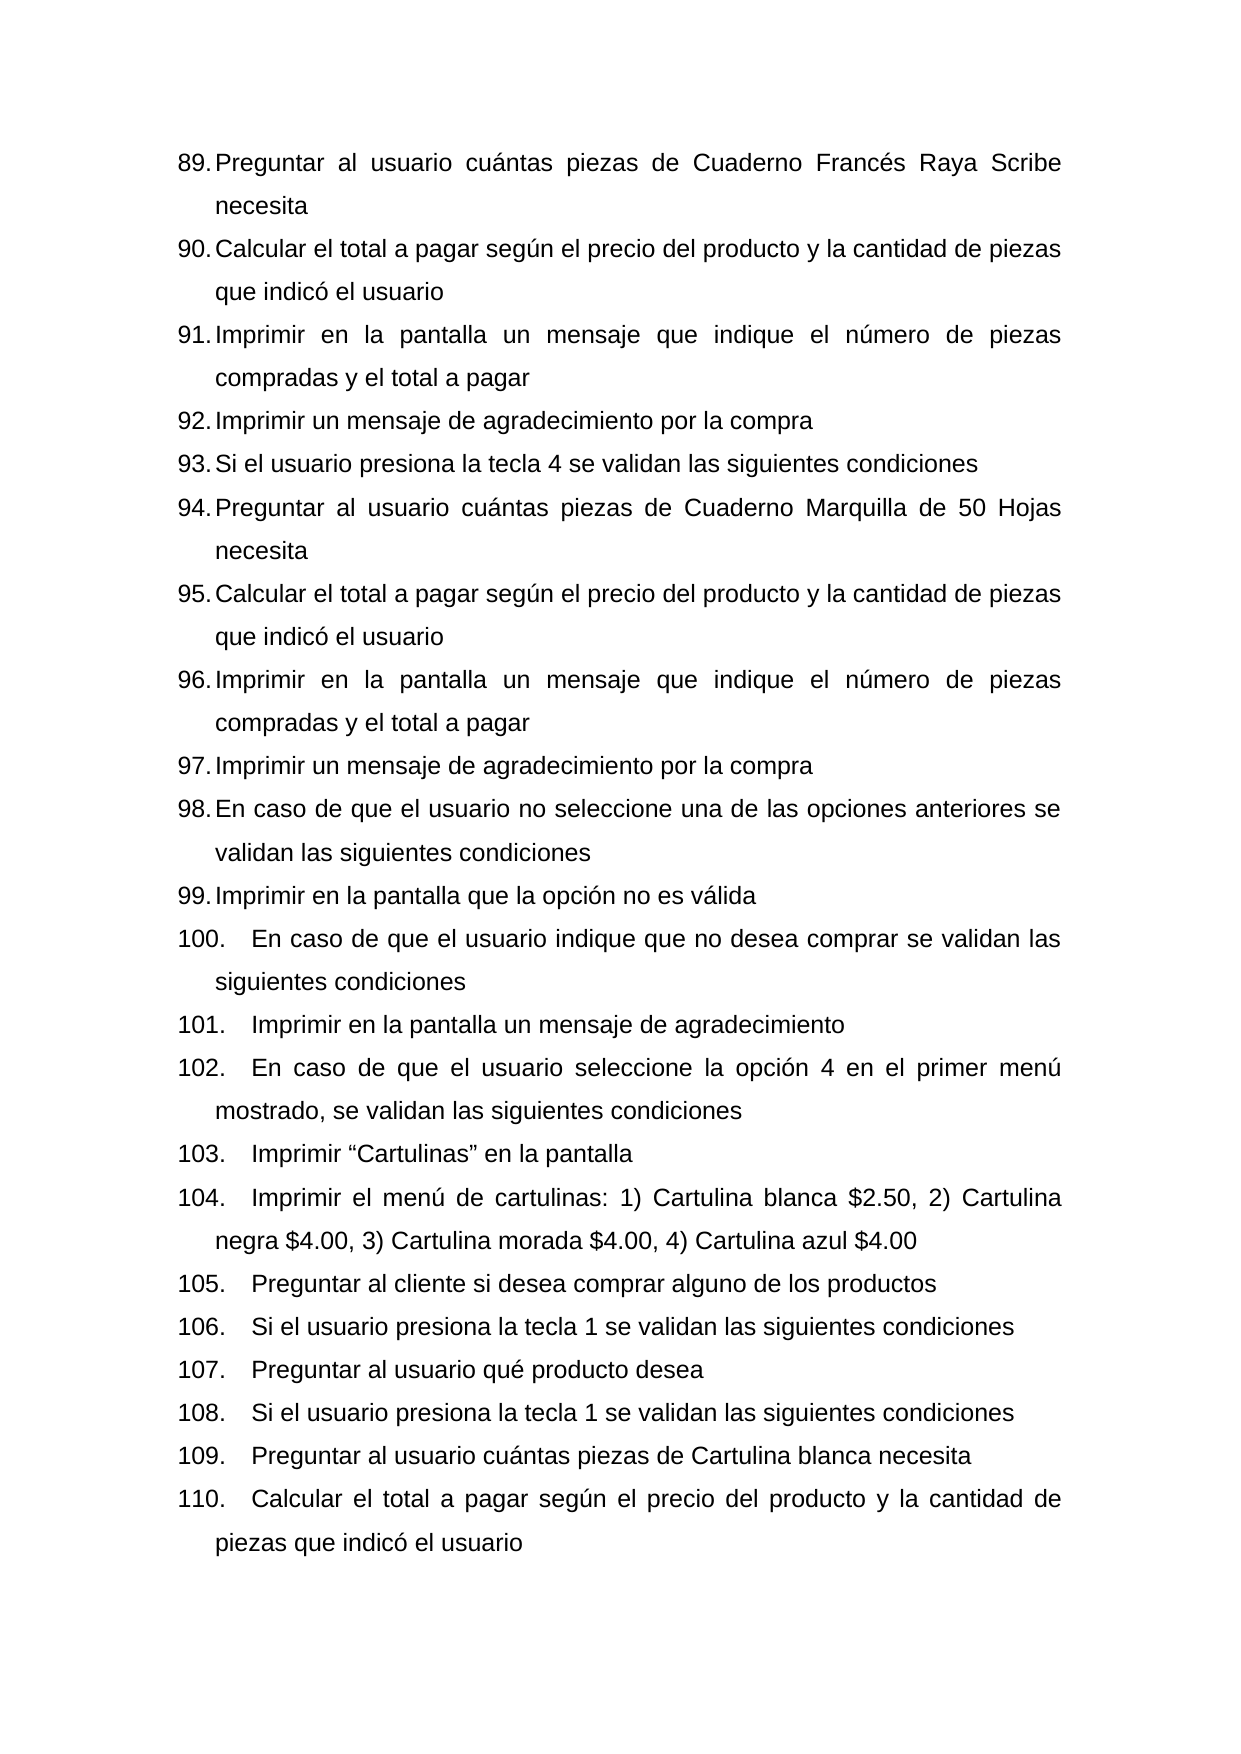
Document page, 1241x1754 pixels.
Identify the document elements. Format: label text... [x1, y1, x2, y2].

list Imprimir en la pantalla que la opción no es válida [177, 881, 1063, 909]
list Calcular el total a pagar según el precio del producto y la cantidad de piezas que indicó el usuario [177, 1484, 1063, 1556]
list Preguntar al usuario cuántas piezas de Cuaderno Marquilla de 50 Hojas necesita [177, 493, 1063, 564]
list Calcular el total a pagar según el precio del producto y la cantidad de piezas que indicó el usuario [177, 579, 1063, 651]
list Preguntar al usuario cuántas piezas de Cartulina blanca necesita [177, 1441, 1063, 1470]
list En caso de que el usuario indique que no desea comprar se validan las siguientes condiciones [177, 924, 1063, 996]
list Si el usuario presiona la tecla 4 se validan las siguientes condiciones [177, 449, 1063, 478]
list Imprimir en la pantalla un mensaje que indique el número de piezas compradas y el total a pagar [177, 320, 1063, 392]
list Imprimir un mensaje de agradecimiento por la compra [177, 751, 1063, 780]
list Preguntar al cliente si desea comprar alguno de los productos [177, 1269, 1063, 1298]
list Imprimir “Cartulinas” en la pantalla [177, 1139, 1063, 1168]
list Preguntar al usuario qué producto desea [177, 1355, 1063, 1384]
list En caso de que el usuario no seleccione una de las opciones anteriores se validan las siguientes condiciones [177, 794, 1063, 866]
list Imprimir el menú de cartulinas: 1) Cartulina blanca $2.50, 2) Cartulina negra $4.00, 3) Cartulina morada $4.00, 4) Cartulina azul $4.00 [177, 1183, 1063, 1254]
list Si el usuario presiona la tecla 1 se validan las siguientes condiciones [177, 1398, 1063, 1427]
list Preguntar al usuario cuántas piezas de Cuaderno Francés Raya Scribe necesita [177, 148, 1063, 219]
list En caso de que el usuario seleccione la opción 4 en el primer menú mostrado, se validan las siguientes condiciones [177, 1053, 1063, 1125]
list Imprimir en la pantalla un mensaje que indique el número de piezas compradas y el total a pagar [177, 665, 1063, 737]
list Calcular el total a pagar según el precio del producto y la cantidad de piezas que indicó el usuario [177, 234, 1063, 306]
list Si el usuario presiona la tecla 1 se validan las siguientes condiciones [177, 1312, 1063, 1341]
list Imprimir en la pantalla un mensaje de agradecimiento [177, 1010, 1063, 1039]
list Imprimir un mensaje de agradecimiento por la compra [177, 406, 1063, 435]
